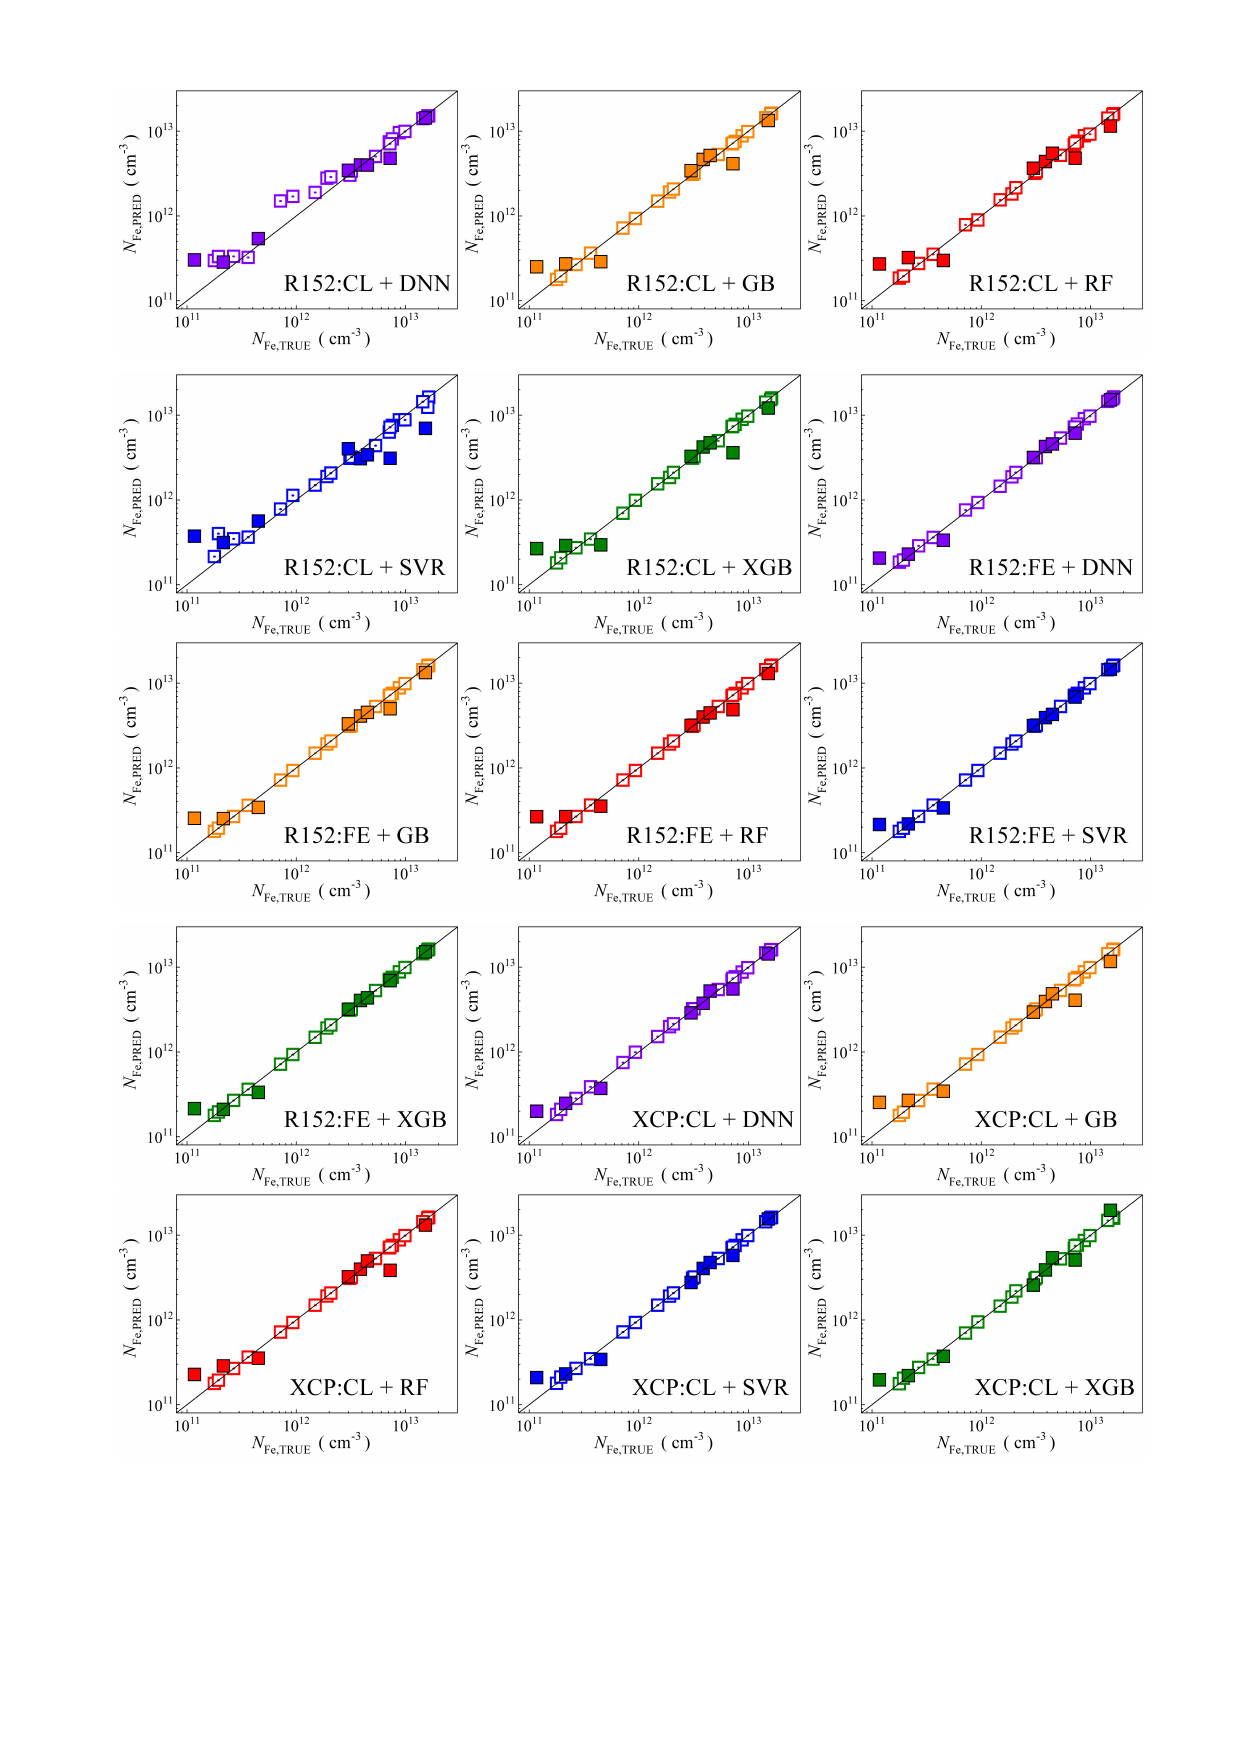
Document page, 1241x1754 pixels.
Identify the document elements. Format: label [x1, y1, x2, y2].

picture [118, 372, 1146, 638]
picture [118, 1192, 1146, 1458]
picture [118, 88, 1146, 354]
picture [118, 640, 1146, 906]
picture [118, 924, 1146, 1190]
